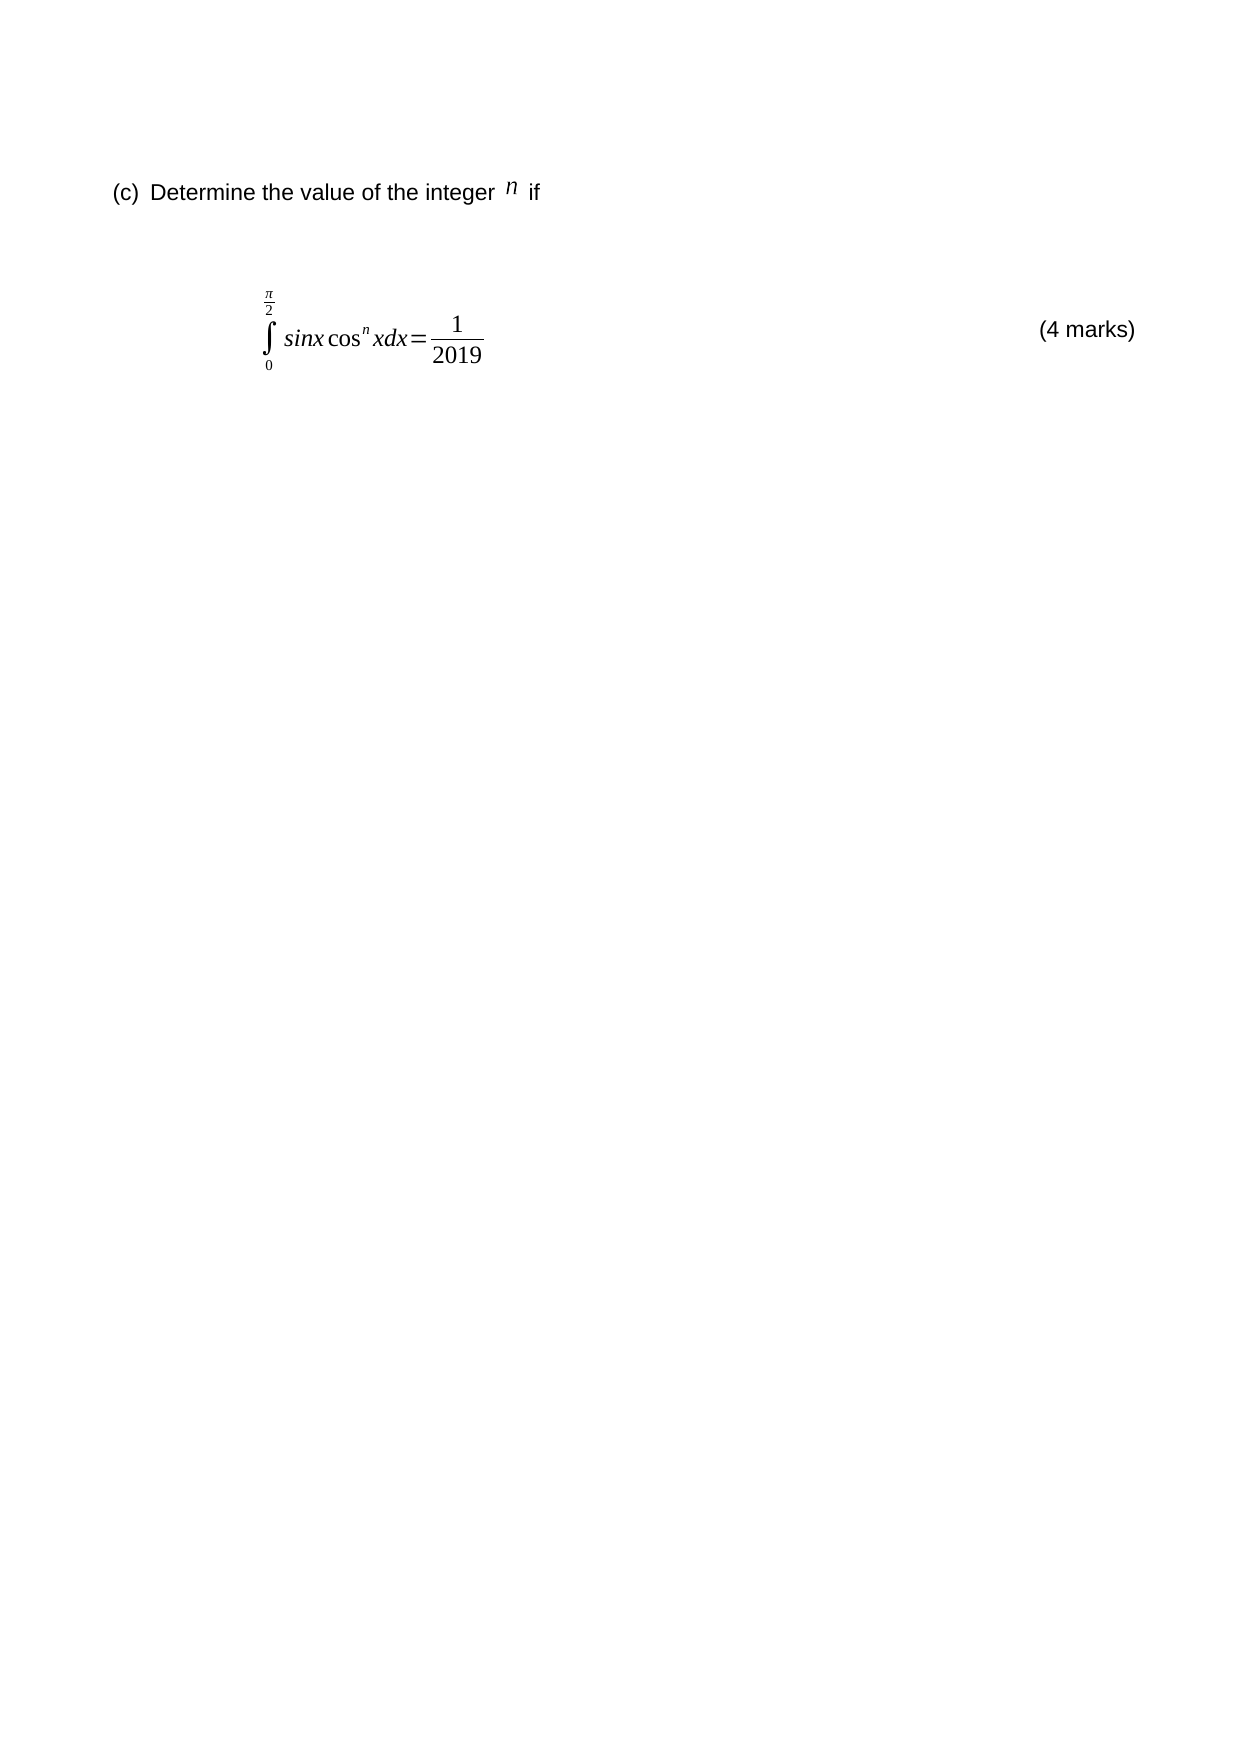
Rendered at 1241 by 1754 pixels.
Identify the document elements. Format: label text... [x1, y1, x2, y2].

list (4 marks) [112, 284, 1166, 374]
list Determine the value of the integer if [112, 177, 1165, 205]
